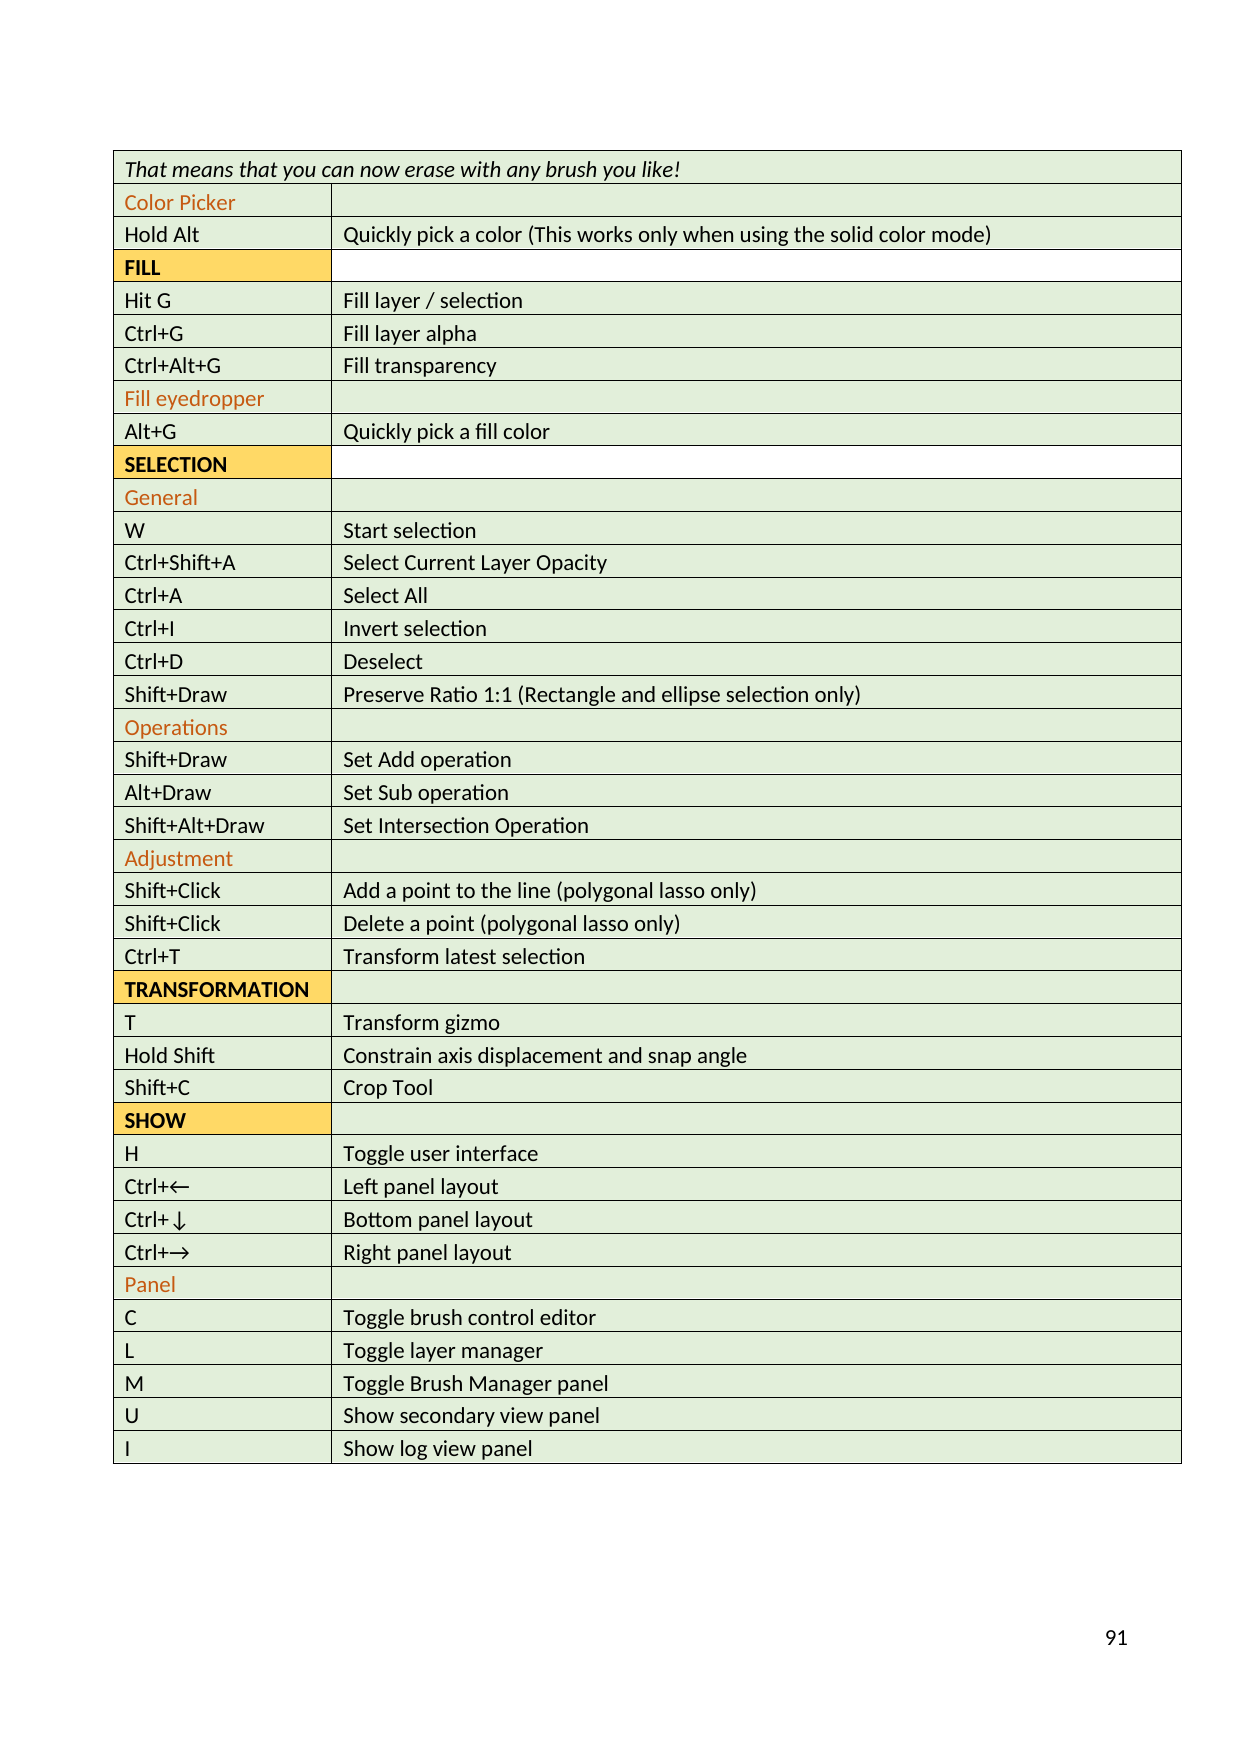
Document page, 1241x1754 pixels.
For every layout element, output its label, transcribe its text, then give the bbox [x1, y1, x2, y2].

table_cell Ctrl+A [114, 578, 331, 609]
table_cell Show secondary view panel [332, 1398, 1181, 1430]
table_cell Ctrl+Shift+A [114, 545, 331, 577]
table_cell Start selection [332, 512, 1181, 544]
table_cell [332, 1267, 1181, 1298]
table_cell Shift+C [114, 1070, 331, 1102]
table_cell I [114, 1431, 331, 1462]
table_cell Panel [114, 1267, 331, 1298]
table_cell [332, 1103, 1181, 1134]
table_cell Toggle layer manager [332, 1332, 1181, 1364]
table_cell Ctrl+G [114, 315, 331, 347]
table_cell Transform latest selection [332, 939, 1181, 970]
table_cell Shift+Alt+Draw [114, 807, 331, 839]
table_cell T [114, 1004, 331, 1036]
table_cell Select All [332, 578, 1181, 609]
table_cell Show log view panel [332, 1431, 1181, 1462]
table_cell W [114, 512, 331, 544]
table_cell Fill layer alpha [332, 315, 1181, 347]
table_cell FILL [114, 250, 331, 281]
table_cell Right panel layout [332, 1234, 1181, 1266]
table_cell Select Current Layer Opacity [332, 545, 1181, 577]
table_cell [332, 840, 1181, 872]
table_cell Adjustment [114, 840, 331, 872]
table_cell Add a point to the line (polygonal lasso only) [332, 873, 1181, 905]
table_cell Preserve Ratio 1:1 (Rectangle and ellipse selection only) [332, 676, 1181, 708]
table_cell Constrain axis displacement and snap angle [332, 1037, 1181, 1069]
table_cell Fill transparency [332, 348, 1181, 380]
table_cell Toggle brush control editor [332, 1300, 1181, 1331]
table_cell [332, 709, 1181, 741]
table_cell That means that you can now erase with any brush you like! [114, 151, 1181, 183]
table_cell Toggle Brush Manager panel [332, 1365, 1181, 1397]
table_cell Ctrl+Alt+G [114, 348, 331, 380]
table_cell Quickly pick a fill color [332, 414, 1181, 445]
table_cell Shift+Draw [114, 676, 331, 708]
table_cell H [114, 1135, 331, 1167]
table_cell Ctrl+← [114, 1168, 331, 1200]
table_cell M [114, 1365, 331, 1397]
table_cell Ctrl+↓ [114, 1201, 331, 1233]
table_cell Shift+Click [114, 906, 331, 937]
table_cell Hold Alt [114, 217, 331, 248]
table_cell Hit G [114, 282, 331, 314]
table_cell TRANSFORMATION [114, 971, 331, 1003]
table_cell Shift+Draw [114, 742, 331, 773]
table_cell General [114, 479, 331, 511]
table_cell Ctrl+T [114, 939, 331, 970]
table_cell Ctrl+D [114, 643, 331, 675]
table_cell [332, 971, 1181, 1003]
table_cell Set Sub operation [332, 775, 1181, 806]
table_cell Deselect [332, 643, 1181, 675]
table_cell Crop Tool [332, 1070, 1181, 1102]
table_cell Set Intersection Operation [332, 807, 1181, 839]
table_cell Ctrl+I [114, 610, 331, 642]
table_cell [332, 250, 1181, 281]
table_cell Alt+Draw [114, 775, 331, 806]
table_cell C [114, 1300, 331, 1331]
table_cell Set Add operation [332, 742, 1181, 773]
table_cell Alt+G [114, 414, 331, 445]
table_cell Delete a point (polygonal lasso only) [332, 906, 1181, 937]
table_cell Shift+Click [114, 873, 331, 905]
table_cell Transform gizmo [332, 1004, 1181, 1036]
table_cell Bottom panel layout [332, 1201, 1181, 1233]
table_cell Ctrl+→ [114, 1234, 331, 1266]
table_cell L [114, 1332, 331, 1364]
table_cell Color Picker [114, 184, 331, 216]
table_cell [332, 479, 1181, 511]
table_cell Fill eyedropper [114, 381, 331, 412]
table_cell Operations [114, 709, 331, 741]
table_cell [332, 184, 1181, 216]
table_cell SELECTION [114, 446, 331, 478]
table_cell Fill layer / selection [332, 282, 1181, 314]
table_cell [332, 381, 1181, 412]
table_cell Hold Shift [114, 1037, 331, 1069]
table_cell Invert selection [332, 610, 1181, 642]
table_cell U [114, 1398, 331, 1430]
table_cell [332, 446, 1181, 478]
table_cell Left panel layout [332, 1168, 1181, 1200]
table_cell Toggle user interface [332, 1135, 1181, 1167]
table_cell Quickly pick a color (This works only when using the solid color mode) [332, 217, 1181, 248]
table_cell SHOW [114, 1103, 331, 1134]
